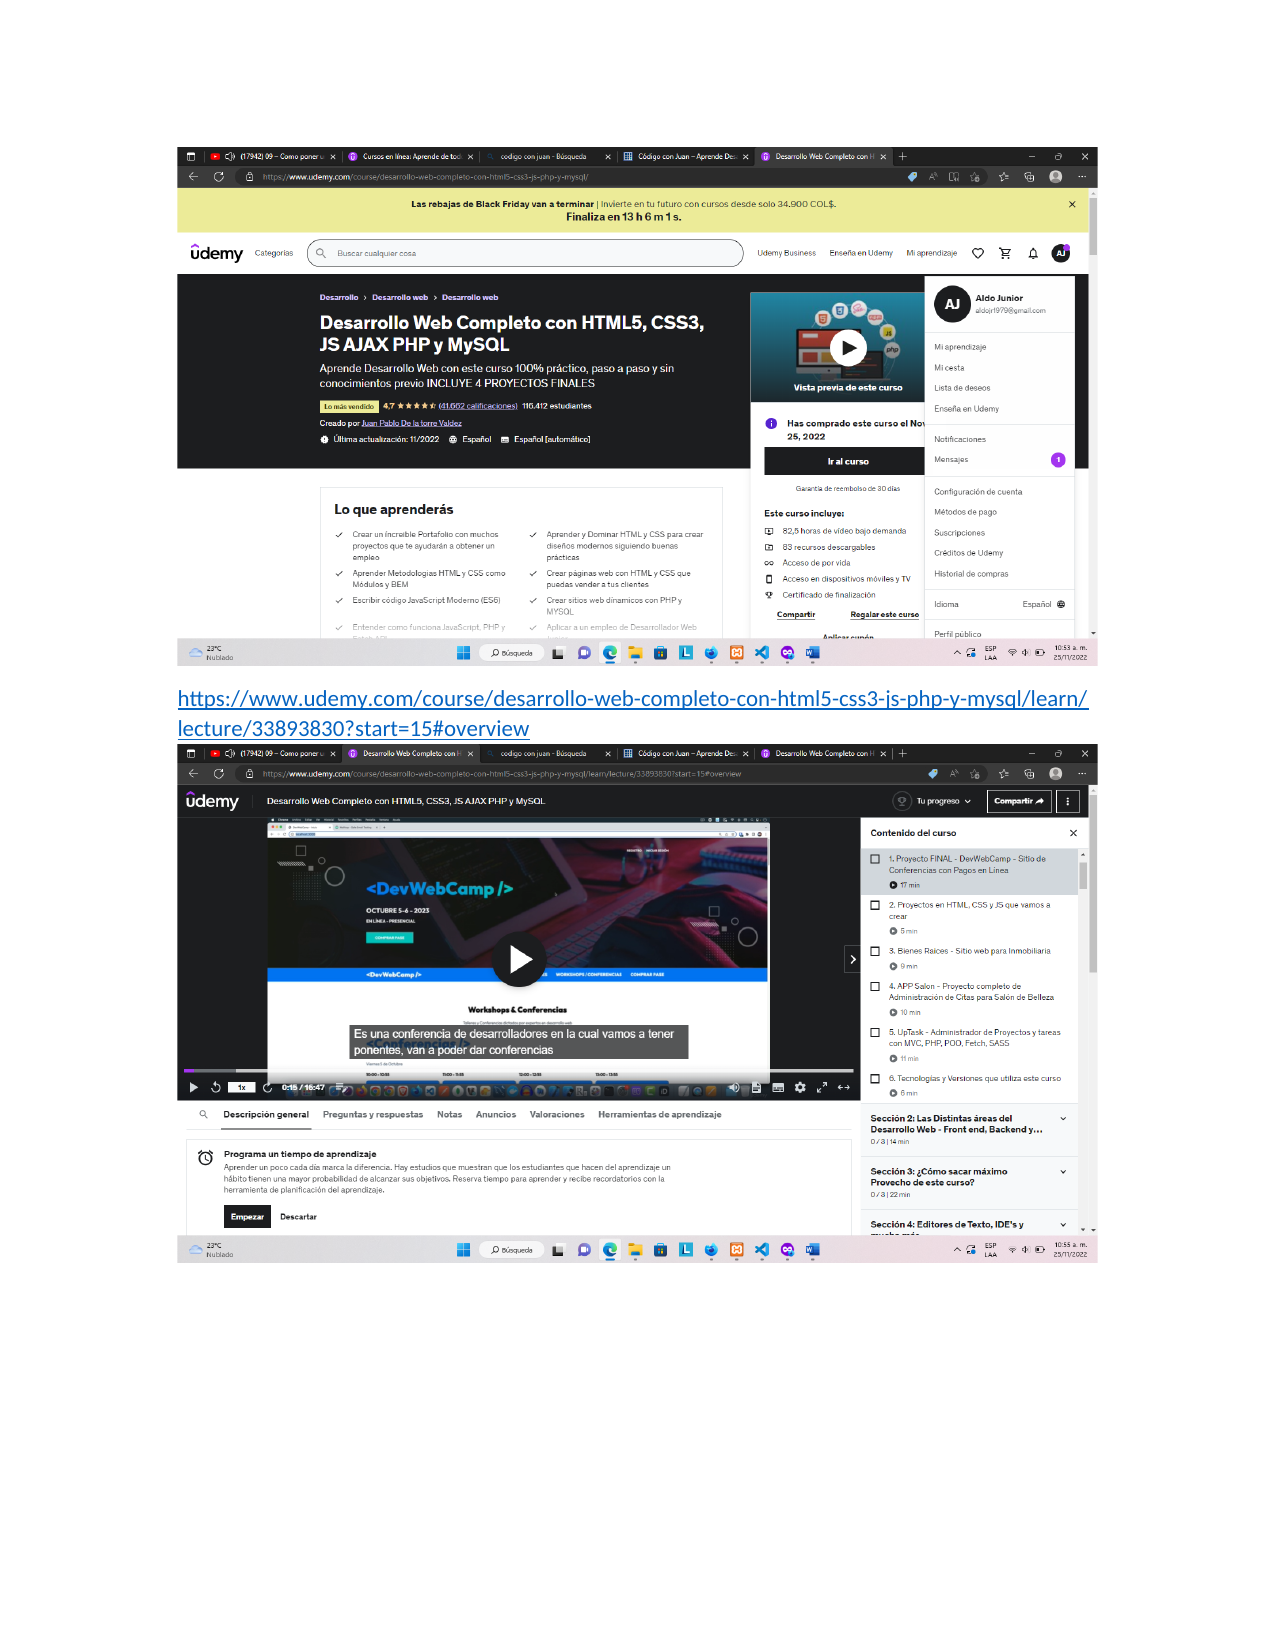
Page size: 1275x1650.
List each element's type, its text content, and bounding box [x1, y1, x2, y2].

text https://www.udemy.com/course/desarrollo-web-completo-con-html5-css3-js-php-y-mysql/learn/lecture/33893830?start=15#overview [177, 684, 1098, 744]
picture [177, 744, 1098, 1263]
picture [177, 147, 1098, 666]
